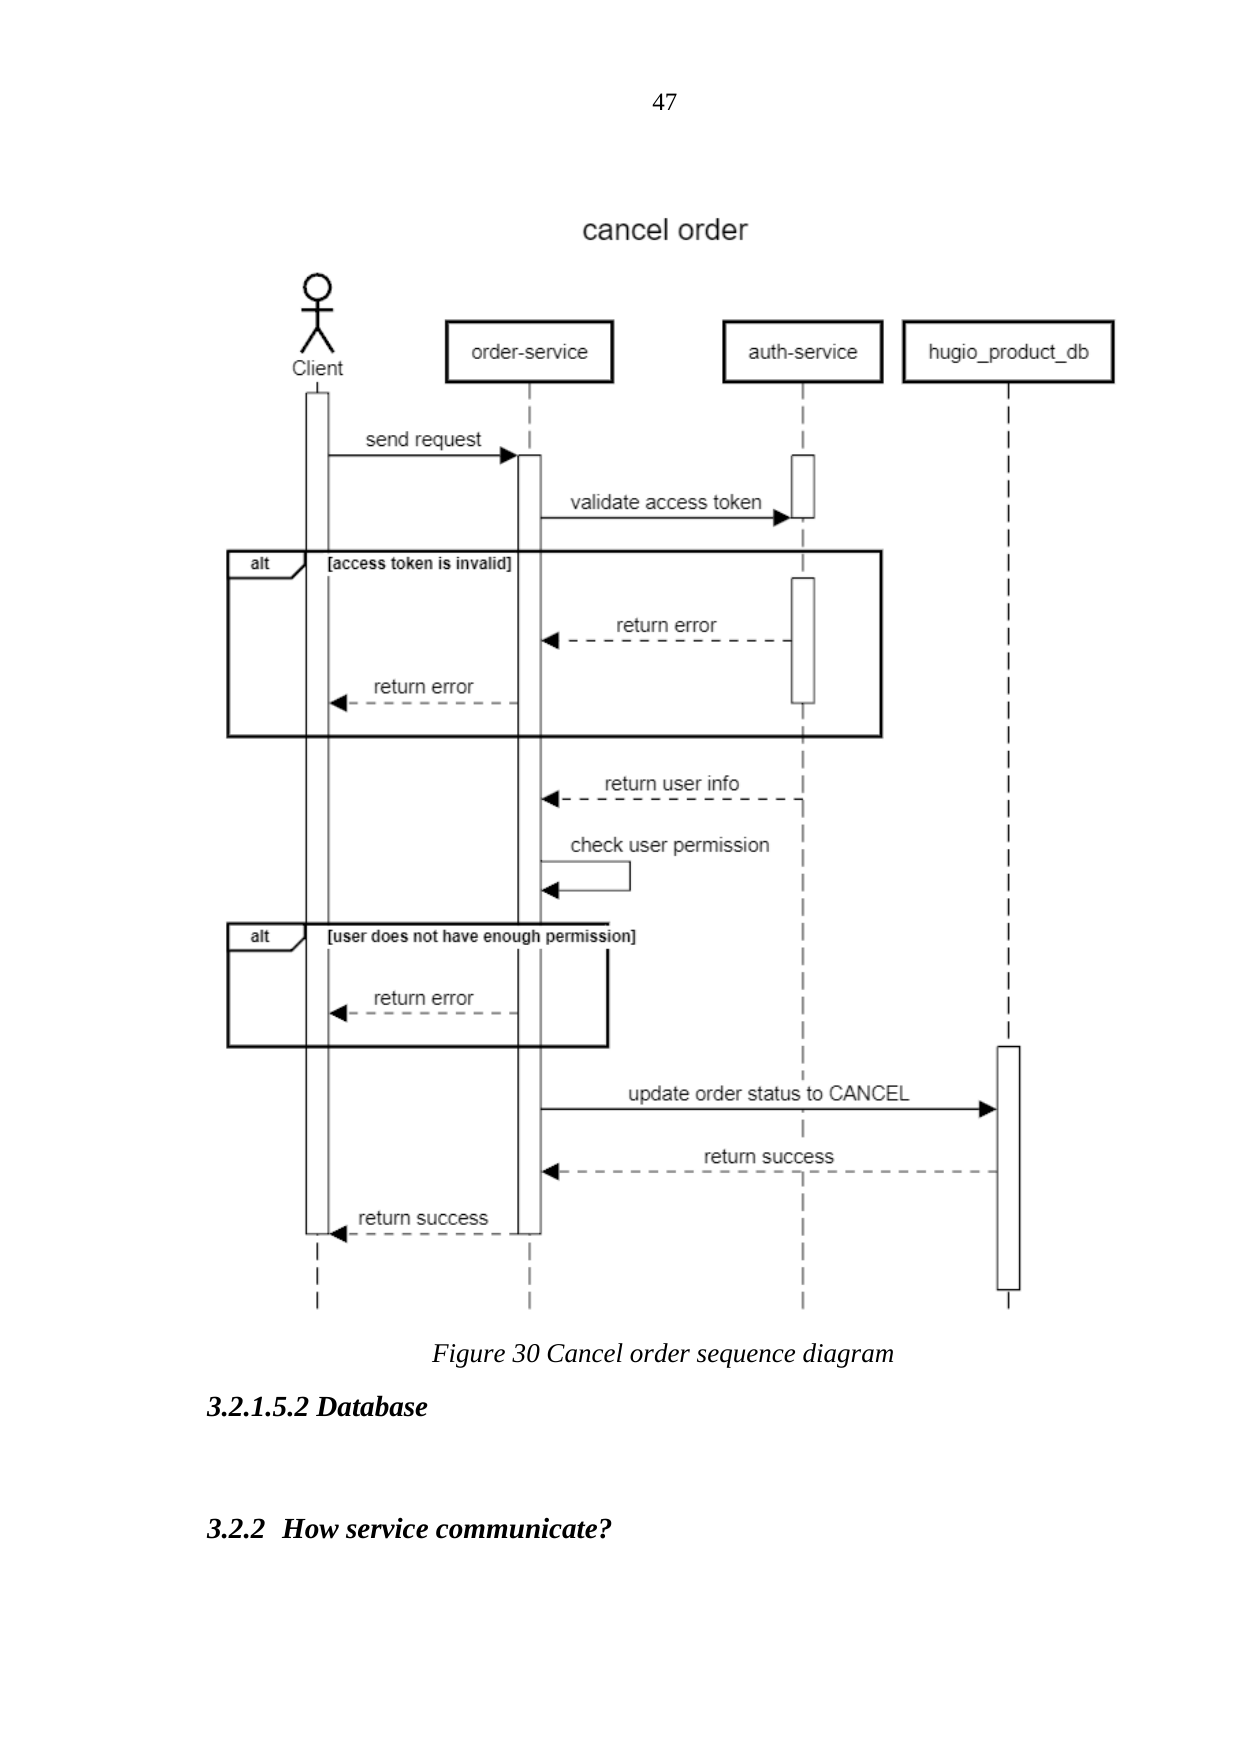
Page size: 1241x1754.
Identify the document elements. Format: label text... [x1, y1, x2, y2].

picture [206, 206, 1123, 1311]
subtitle How service communicate? [207, 1511, 1122, 1545]
subtitle 3.2.1.5.2 Database [207, 1389, 1122, 1423]
text Figure 30 Cancel order sequence diagram [207, 1337, 1122, 1368]
